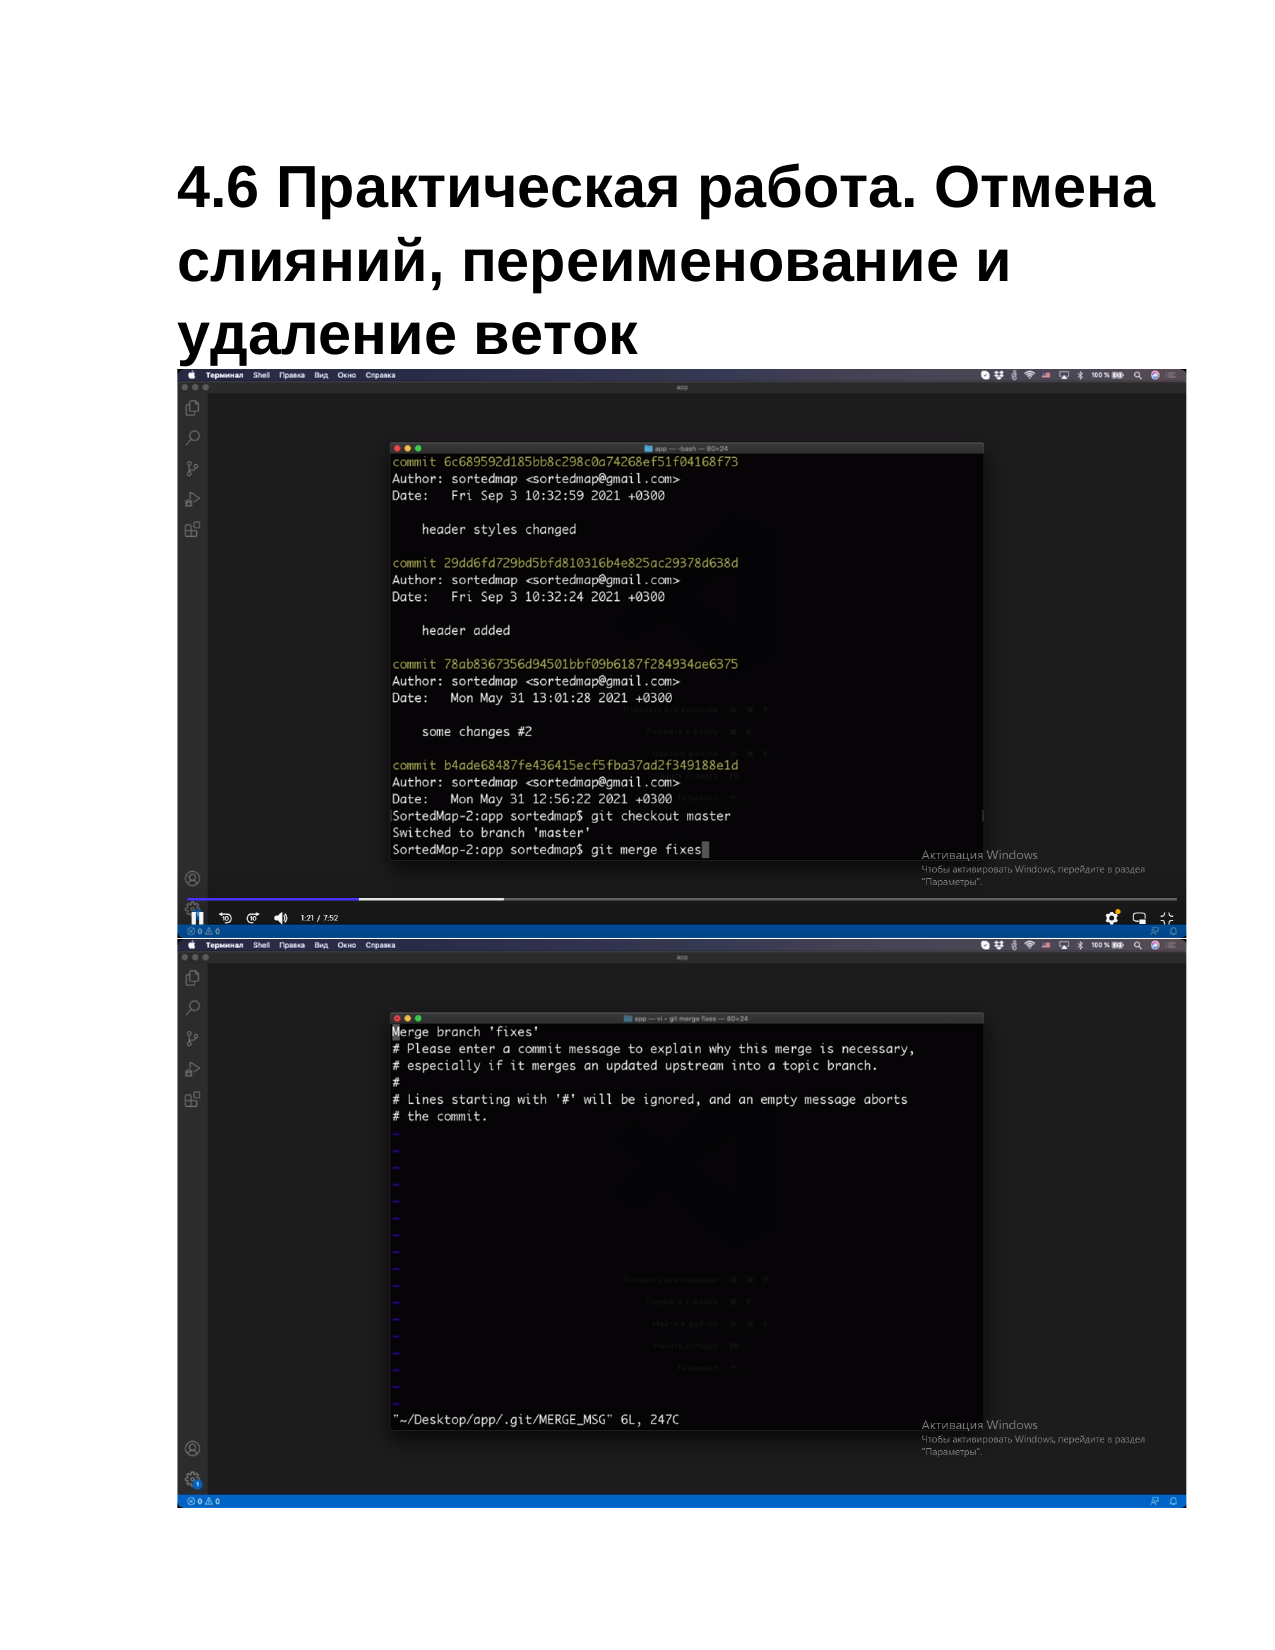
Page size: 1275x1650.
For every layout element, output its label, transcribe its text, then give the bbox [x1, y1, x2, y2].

text 4.6 Практическая работа. Отмена слияний, переименование и удаление веток [177, 118, 1186, 369]
picture [177, 939, 1187, 1508]
picture [177, 369, 1187, 938]
